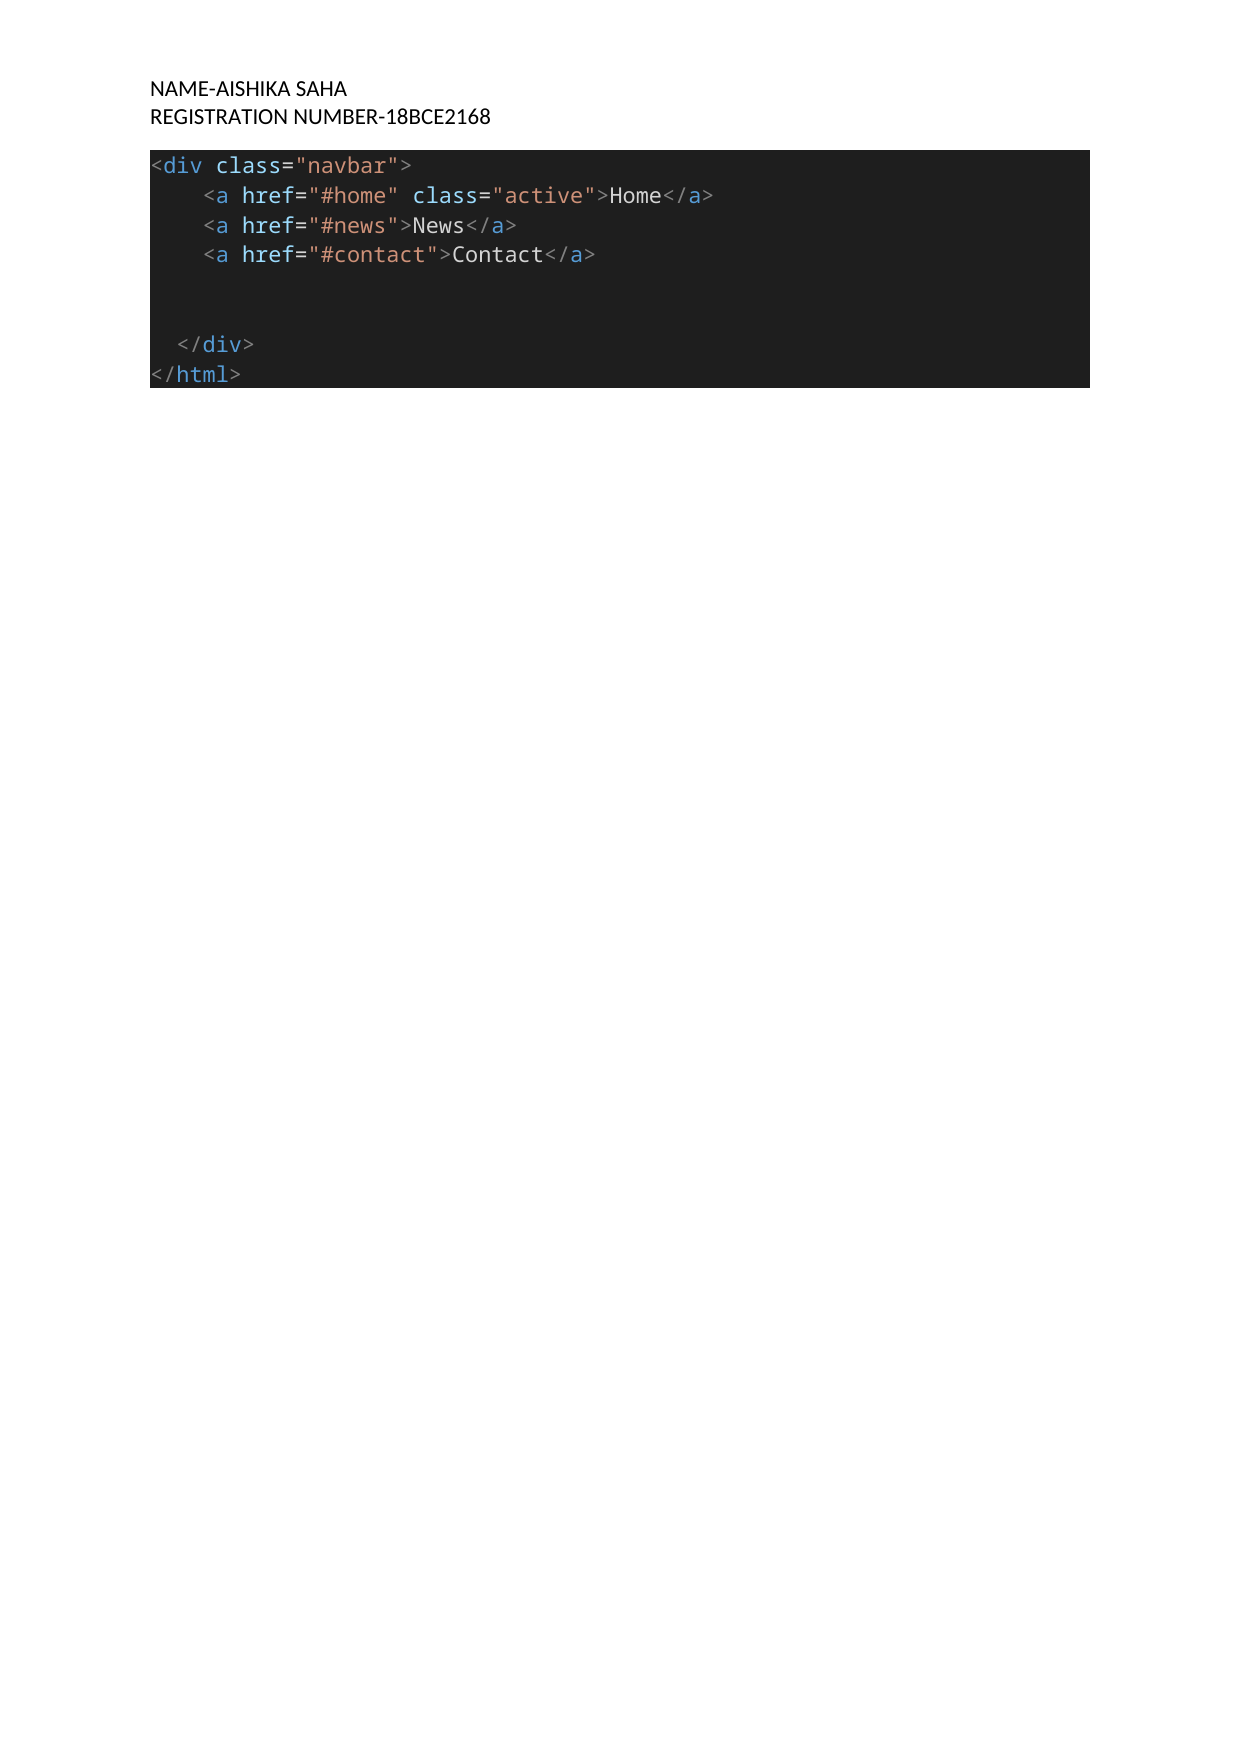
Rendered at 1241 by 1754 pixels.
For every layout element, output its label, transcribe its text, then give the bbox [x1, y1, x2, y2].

text </html> [150, 358, 1090, 388]
text </div> [150, 329, 1090, 358]
text <a href="#home" class="active">Home</a> [150, 180, 1090, 209]
text <a href="#news">News</a> [150, 209, 1090, 239]
text <div class="navbar"> [150, 150, 1090, 180]
text <a href="#contact">Contact</a> [150, 239, 1090, 269]
